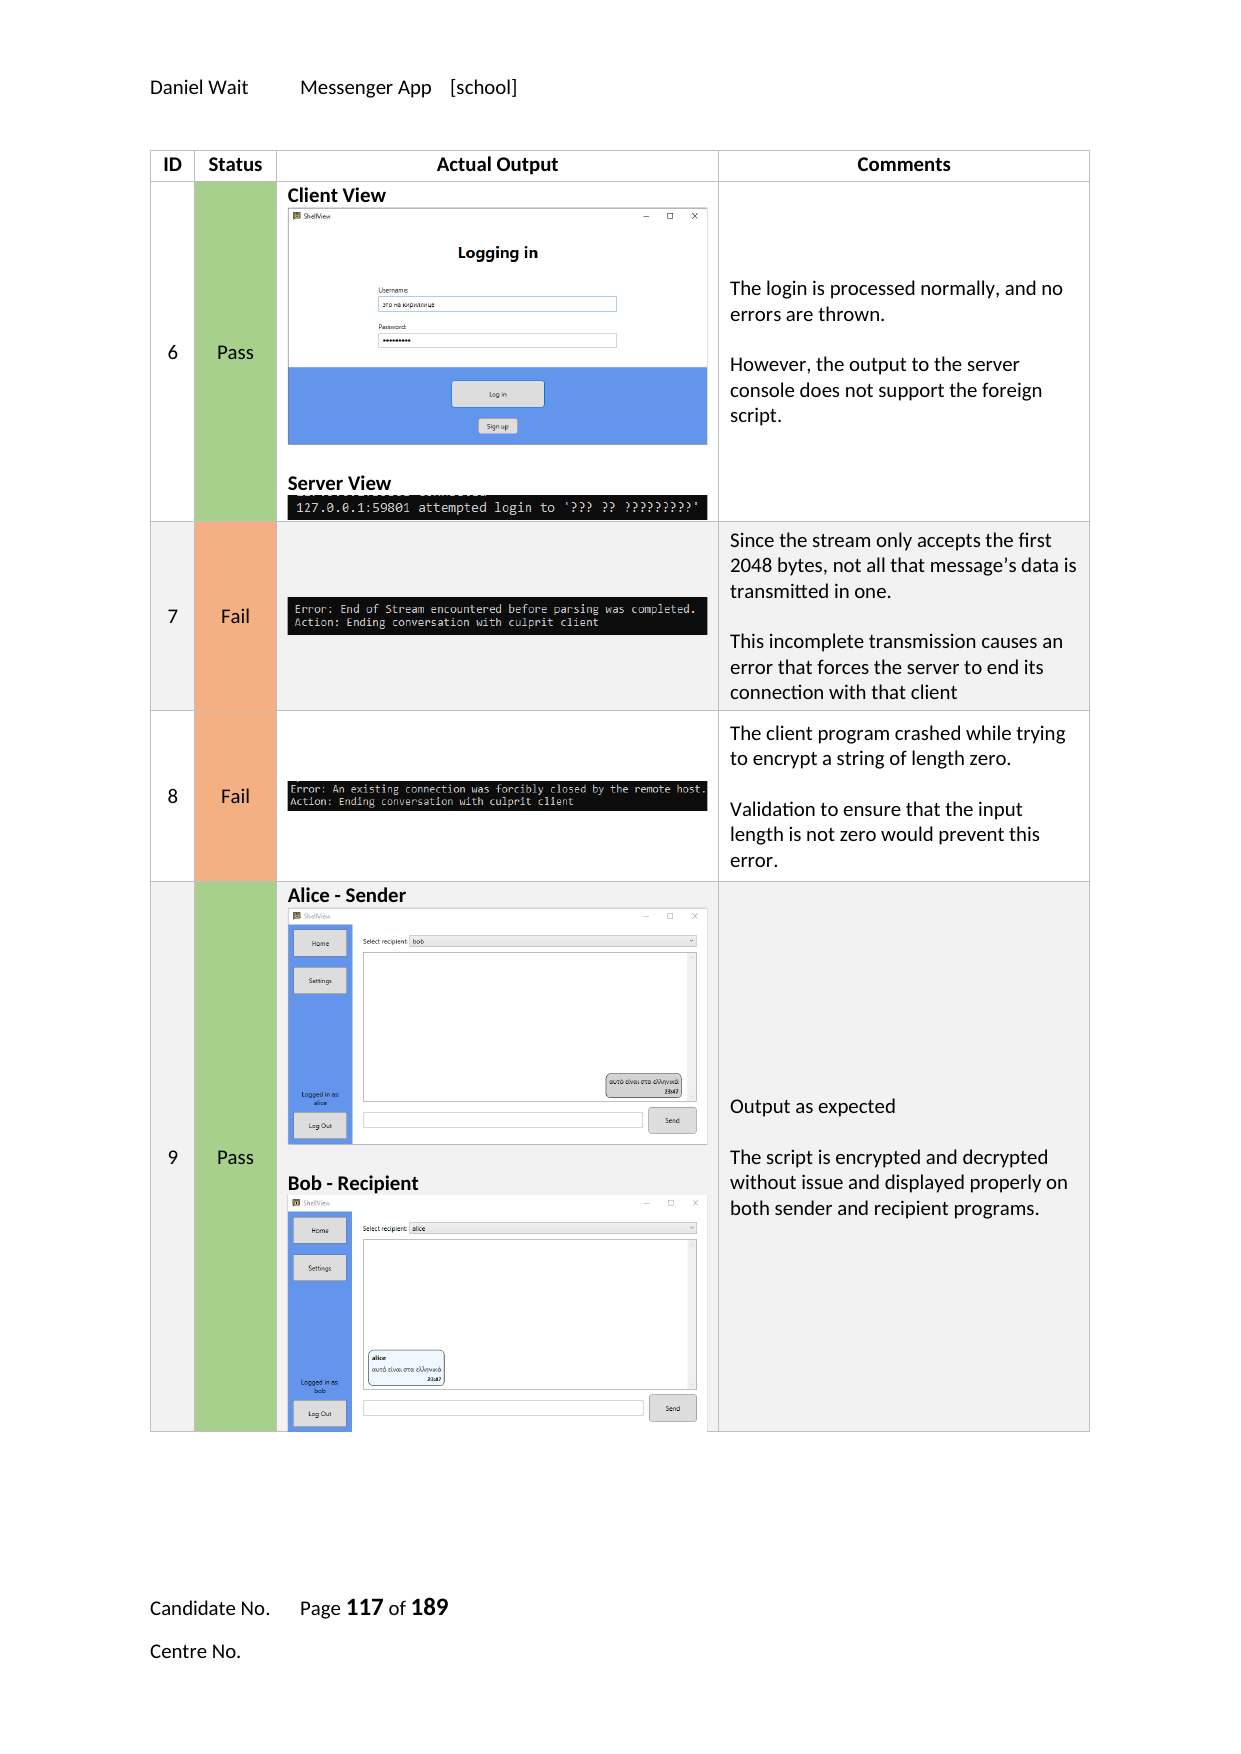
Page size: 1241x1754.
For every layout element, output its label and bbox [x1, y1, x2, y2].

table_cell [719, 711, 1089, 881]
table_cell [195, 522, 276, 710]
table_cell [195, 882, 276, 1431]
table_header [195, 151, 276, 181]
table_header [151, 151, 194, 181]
picture [287, 781, 708, 811]
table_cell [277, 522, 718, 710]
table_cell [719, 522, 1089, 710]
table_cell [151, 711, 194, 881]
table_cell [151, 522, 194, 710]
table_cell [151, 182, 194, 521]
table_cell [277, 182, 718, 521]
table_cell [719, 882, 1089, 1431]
picture [287, 1195, 708, 1432]
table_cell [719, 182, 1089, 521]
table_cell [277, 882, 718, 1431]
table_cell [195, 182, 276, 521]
picture [287, 495, 708, 520]
picture [287, 907, 708, 1145]
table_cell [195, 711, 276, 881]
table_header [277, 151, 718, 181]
picture [287, 207, 708, 445]
picture [287, 597, 708, 635]
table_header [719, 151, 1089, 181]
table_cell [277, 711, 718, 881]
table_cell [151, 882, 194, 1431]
